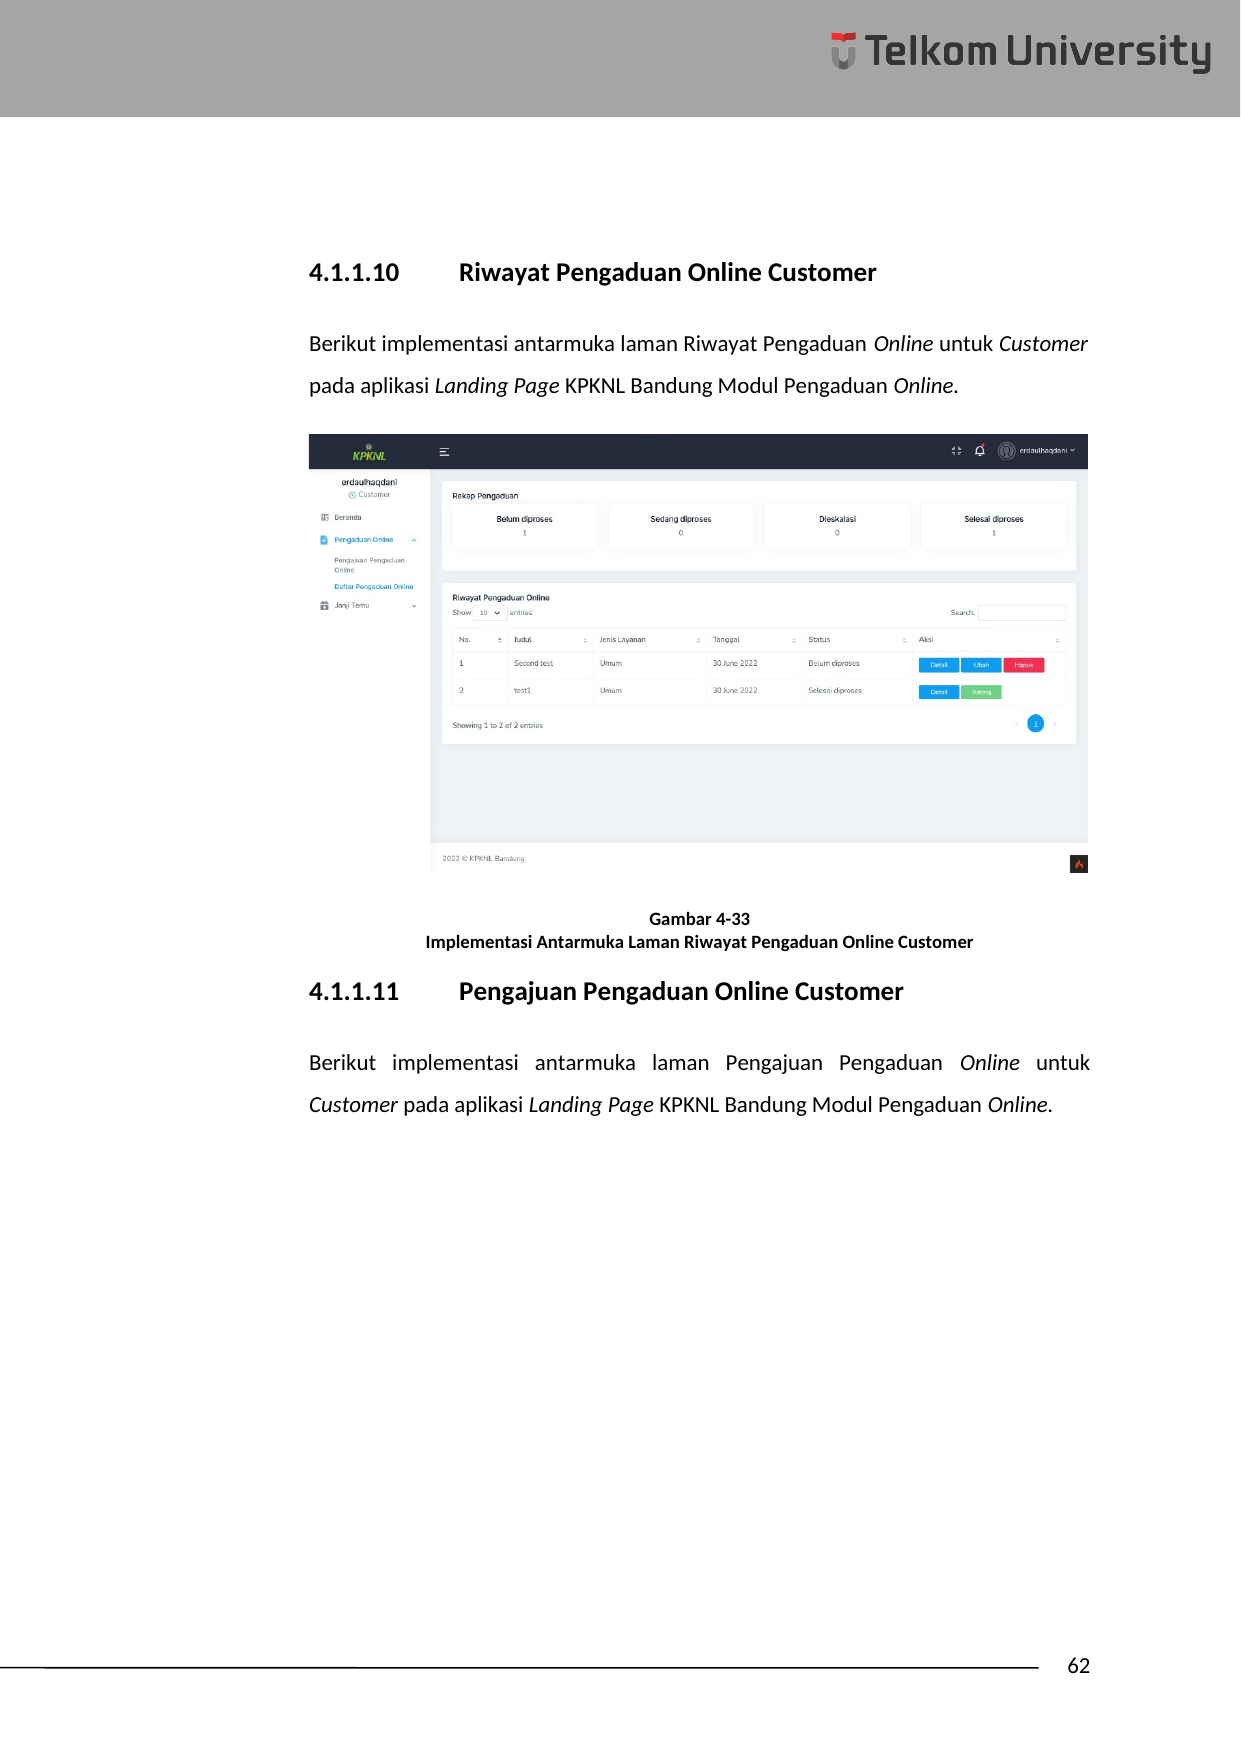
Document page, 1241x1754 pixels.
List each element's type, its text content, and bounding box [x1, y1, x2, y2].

picture [831, 32, 1211, 74]
picture [308, 434, 1088, 873]
text Berikut implementasi antarmuka laman Riwayat Pengaduan Online untuk Customer pada aplikasi Landing Page KPKNL Bandung Modul Pengaduan Online. [309, 329, 1090, 399]
text Berikut implementasi antarmuka laman Pengajuan Pengaduan Online untuk Customer pada aplikasi Landing Page KPKNL Bandung Modul Pengaduan Online. [309, 1048, 1090, 1118]
subtitle Riwayat Pengaduan Online Customer [309, 255, 1090, 288]
subtitle Pengajuan Pengaduan Online Customer [309, 974, 1090, 1007]
